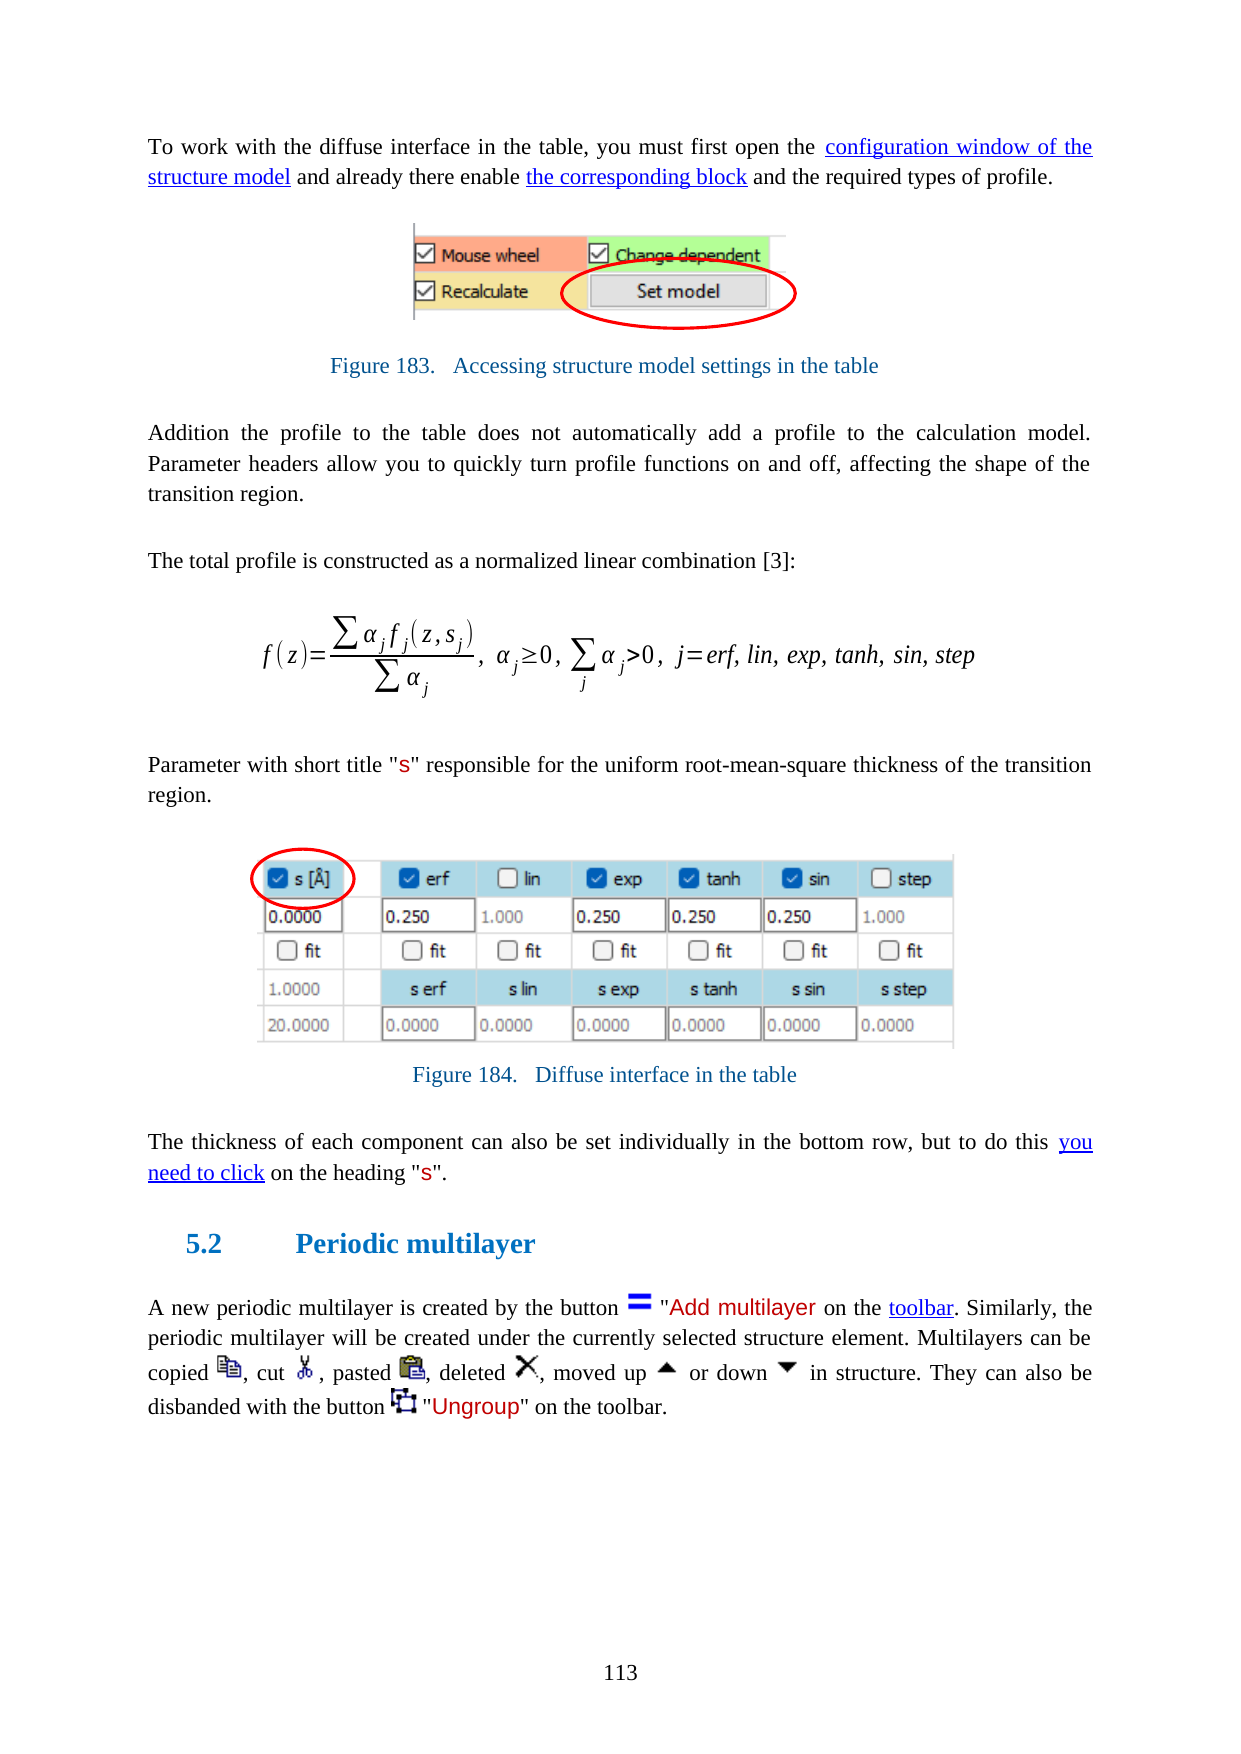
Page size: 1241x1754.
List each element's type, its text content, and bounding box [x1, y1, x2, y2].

text Parameter with short title "s" responsible for the uniform root-mean-square thickness of the transition region. [148, 751, 1093, 808]
picture [257, 854, 959, 1049]
picture [257, 854, 268, 862]
text To work with the diffuse interface in the table, you must first open the configuration window of the structure model and already there enable the corresponding block and the required types of profile. [148, 133, 1093, 189]
text A new periodic multilayer is created by the button "Add multilayer on the toolbar. Similarly, the periodic multilayer will be created under the currently selected structure element. Multilayers can be copied , cut , pasted , deleted , moved up or down in structure. They can also be disbanded with the button "Ungroup" on the toolbar. [148, 1290, 1093, 1419]
picture [399, 1354, 426, 1381]
text The total profile is constructed as a normalized linear combination [3]: [148, 547, 1093, 574]
text Addition the profile to the table does not automatically add a profile to the calculation model. Parameter headers allow you to quickly turn profile functions on and off, affecting the shape of the transition region. [148, 419, 1093, 506]
picture [257, 854, 352, 906]
picture [412, 223, 786, 320]
picture [655, 1354, 681, 1381]
picture [513, 1354, 540, 1381]
picture [293, 1354, 319, 1381]
subtitle Periodic multilayer [155, 1226, 1093, 1260]
picture [764, 310, 786, 320]
picture [391, 1388, 417, 1415]
picture [775, 1354, 802, 1381]
picture [217, 1354, 243, 1381]
text The thickness of each component can also be set individually in the bottom row, but to do this you need to click on the heading "s". [148, 1128, 1093, 1185]
picture [627, 1290, 653, 1316]
picture [564, 261, 786, 320]
